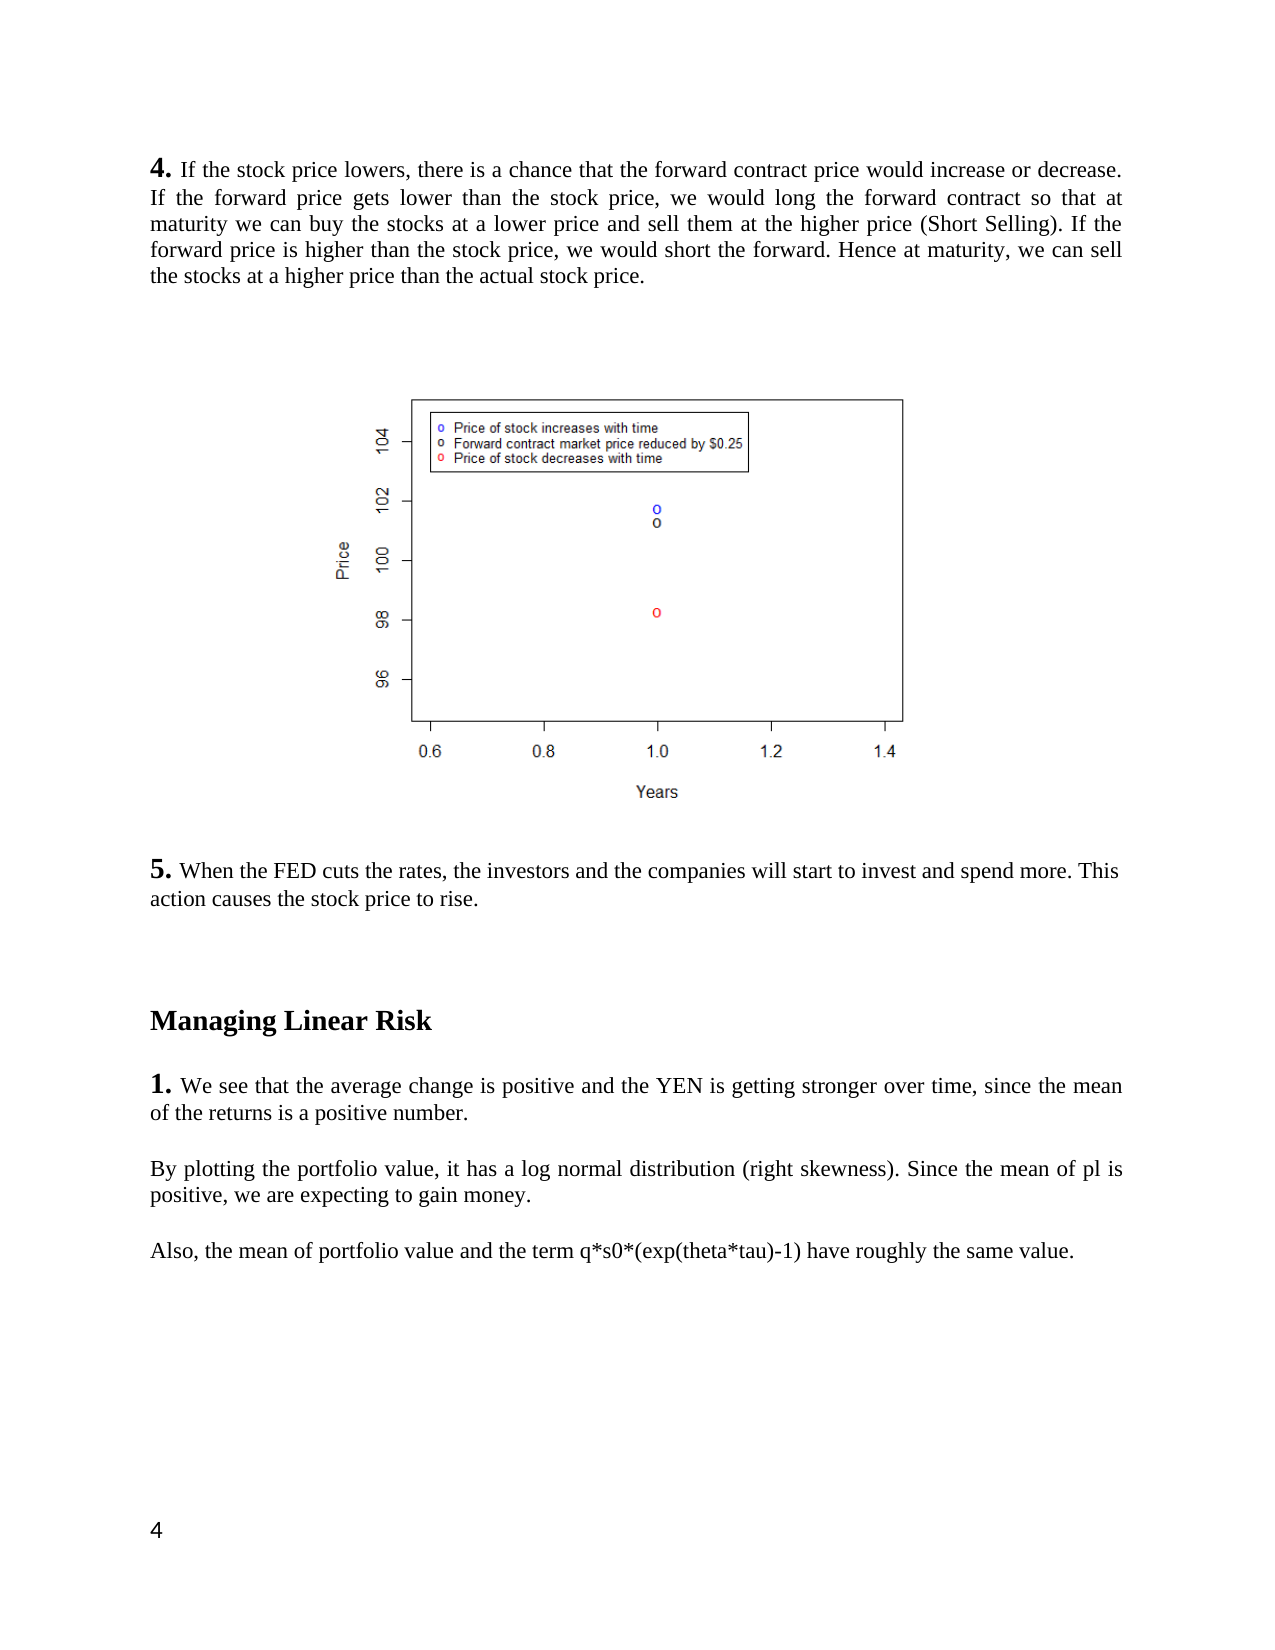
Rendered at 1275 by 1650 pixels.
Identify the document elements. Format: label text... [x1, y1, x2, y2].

text 4. If the stock price lowers, there is a chance that the forward contract price would increase or decrease. If the forward price gets lower than the stock price, we would long the forward contract so that at maturity we can buy the stocks at a lower price and sell them at the higher price (Short Selling). If the forward price is higher than the stock price, we would short the forward. Hence at maturity, we can sell the stocks at a higher price than the actual stock price. [150, 150, 1125, 289]
text By plotting the portfolio value, it has a log normal distribution (right skewness). Since the mean of pl is positive, we are expecting to gain money. [150, 1155, 1125, 1208]
text 5. When the FED cuts the rates, the investors and the companies will start to invest and spend more. This action causes the stock price to rise. [150, 851, 1125, 911]
text 1. We see that the average change is positive and the YEN is getting stronger over time, since the mean of the returns is a positive number. [150, 1066, 1125, 1126]
text Managing Linear Risk [150, 1003, 1125, 1037]
picture [330, 318, 945, 823]
text Also, the mean of portfolio value and the term q*s0*(exp(theta*tau)-1) have roughly the same value. [150, 1237, 1125, 1263]
